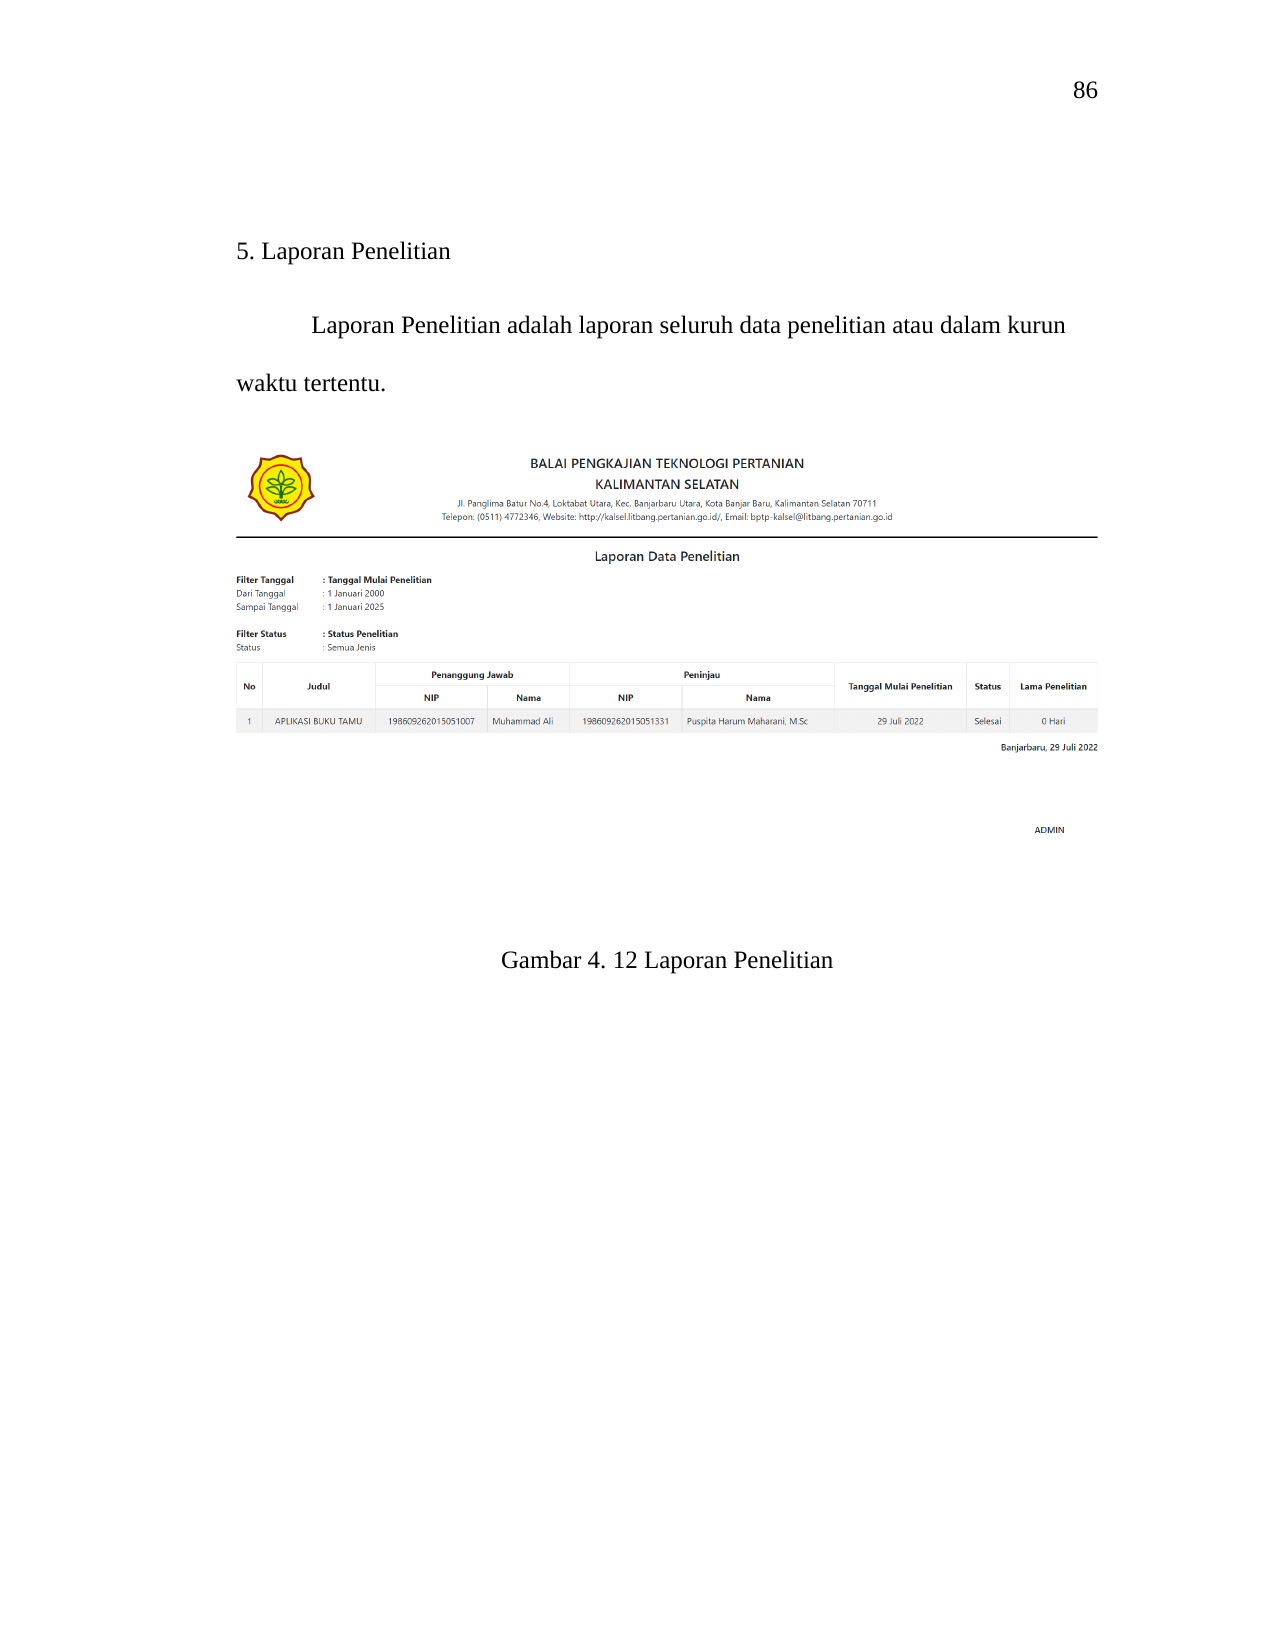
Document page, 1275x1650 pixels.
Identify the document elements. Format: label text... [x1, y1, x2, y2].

text Gambar 4. 12 Laporan Penelitian [236, 946, 1098, 974]
text Laporan Penelitian adalah laporan seluruh data penelitian atau dalam kurun waktu tertentu. [236, 310, 1098, 397]
text 5. Laporan Penelitian [236, 236, 1098, 265]
picture [236, 442, 1098, 927]
